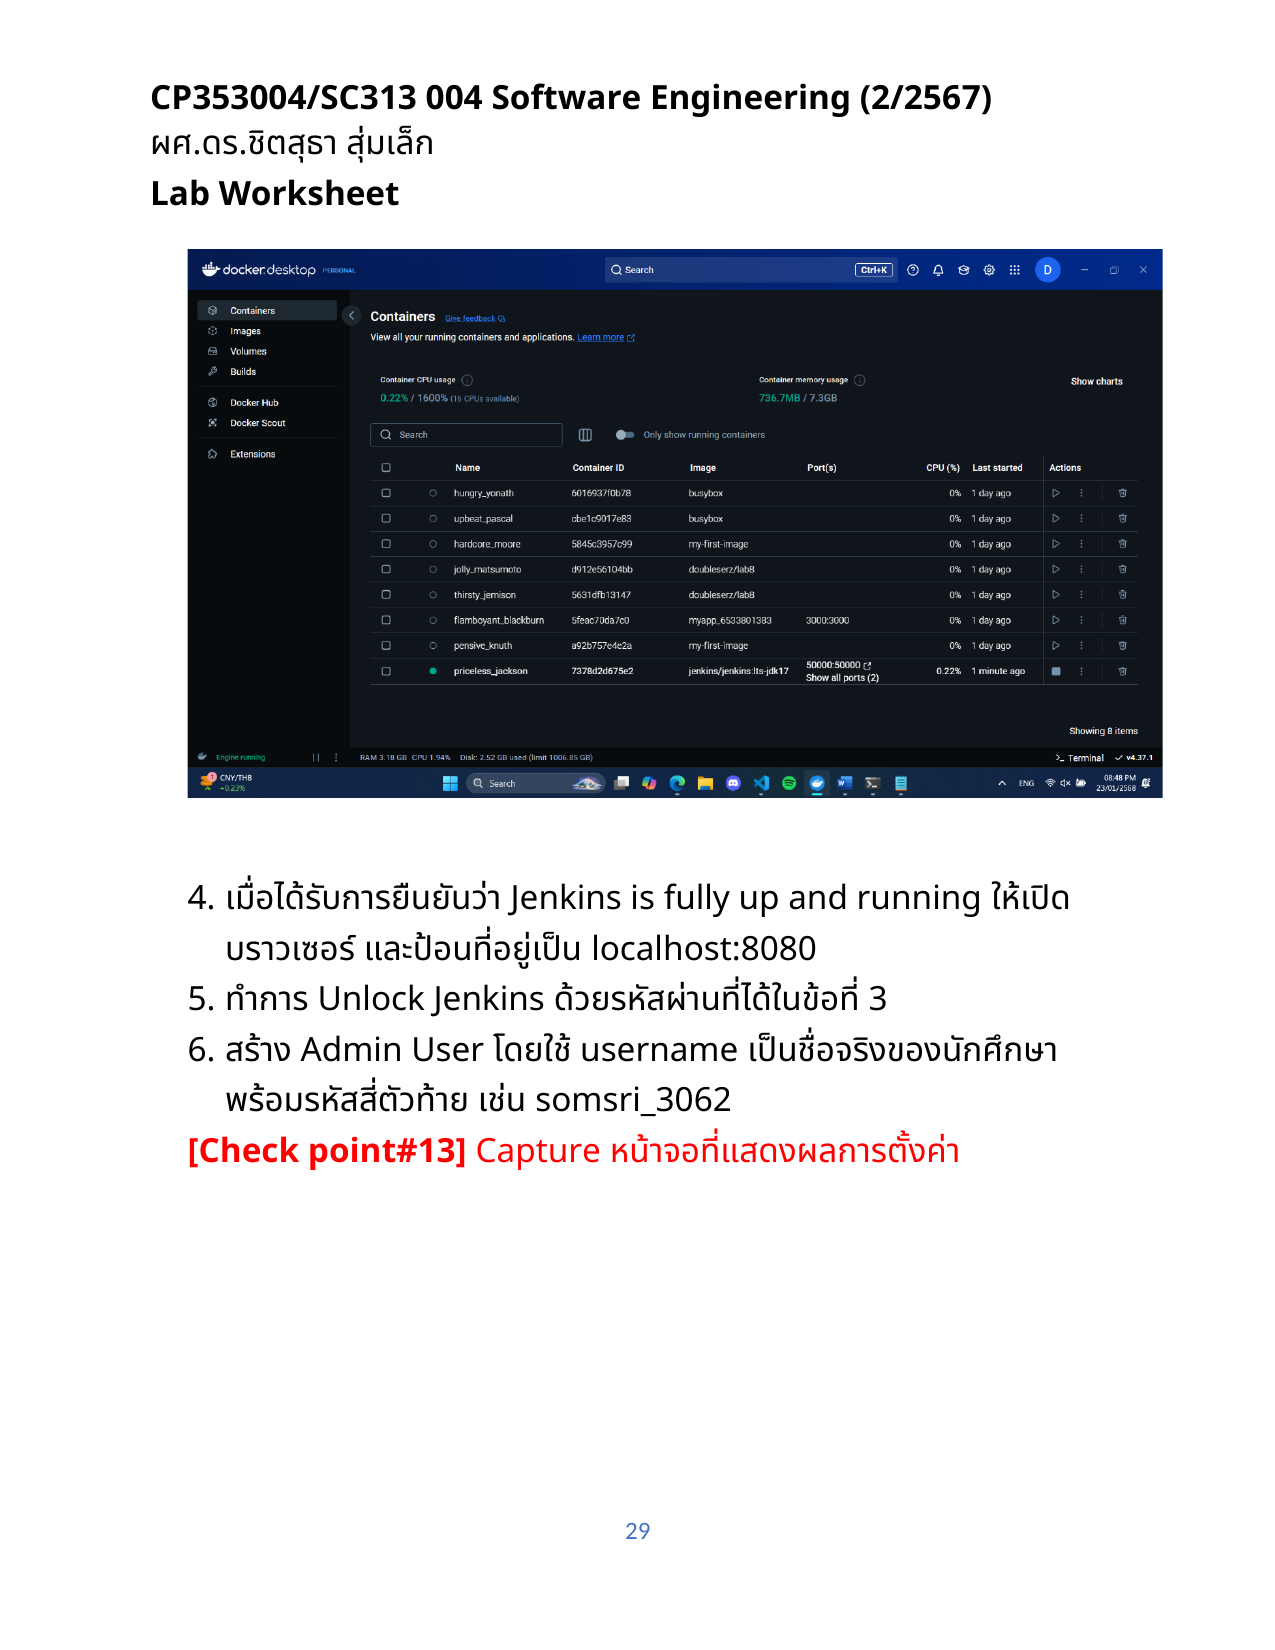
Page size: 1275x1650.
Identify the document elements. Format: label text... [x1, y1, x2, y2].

list ทำการ Unlock Jenkins ด้วยรหัสผ่านที่ได้ในข้อที่ 3 [187, 975, 1125, 1026]
picture [187, 249, 1163, 798]
list เมื่อได้รับการยืนยันว่า Jenkins is fully up and running ให้เปิดบราวเซอร์ และป้อนที่อยู่เป็น localhost:8080 [187, 874, 1125, 975]
list สร้าง Admin User โดยใช้ username เป็นชื่อจริงของนักศึกษาพร้อมรหัสสี่ตัวท้าย เช่น somsri_3062 [187, 1026, 1125, 1127]
text [Check point#13] Capture หน้าจอที่แสดงผลการตั้งค่า [187, 1127, 1125, 1177]
